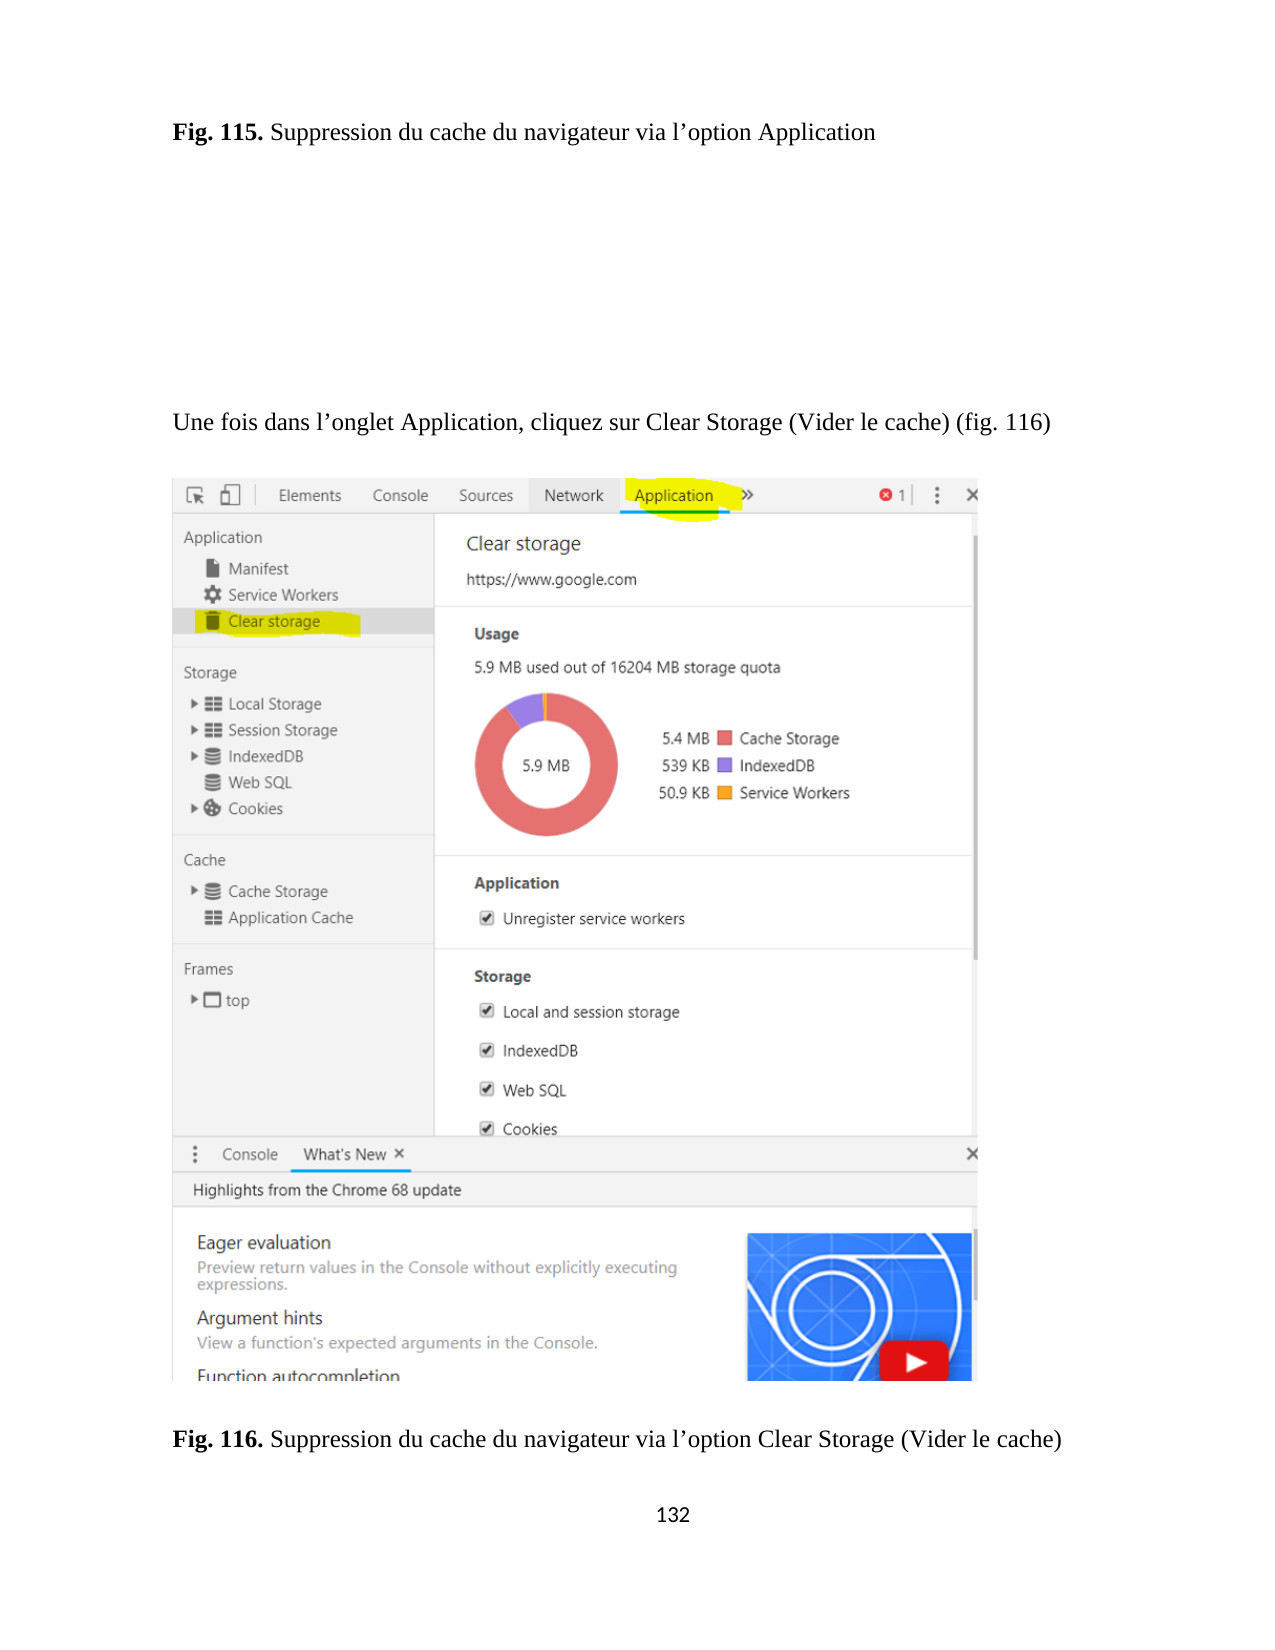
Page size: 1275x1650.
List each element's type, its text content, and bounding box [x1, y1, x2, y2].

text Fig. 116. Suppression du cache du navigateur via l’option Clear Storage (Vider le cache) [172, 1424, 1173, 1453]
text Fig. 115. Suppression du cache du navigateur via l’option Application [172, 117, 1173, 146]
picture [172, 478, 978, 1381]
text Une fois dans l’onglet Application, cliquez sur Clear Storage (Vider le cache) (fig. 116) [172, 407, 1173, 435]
